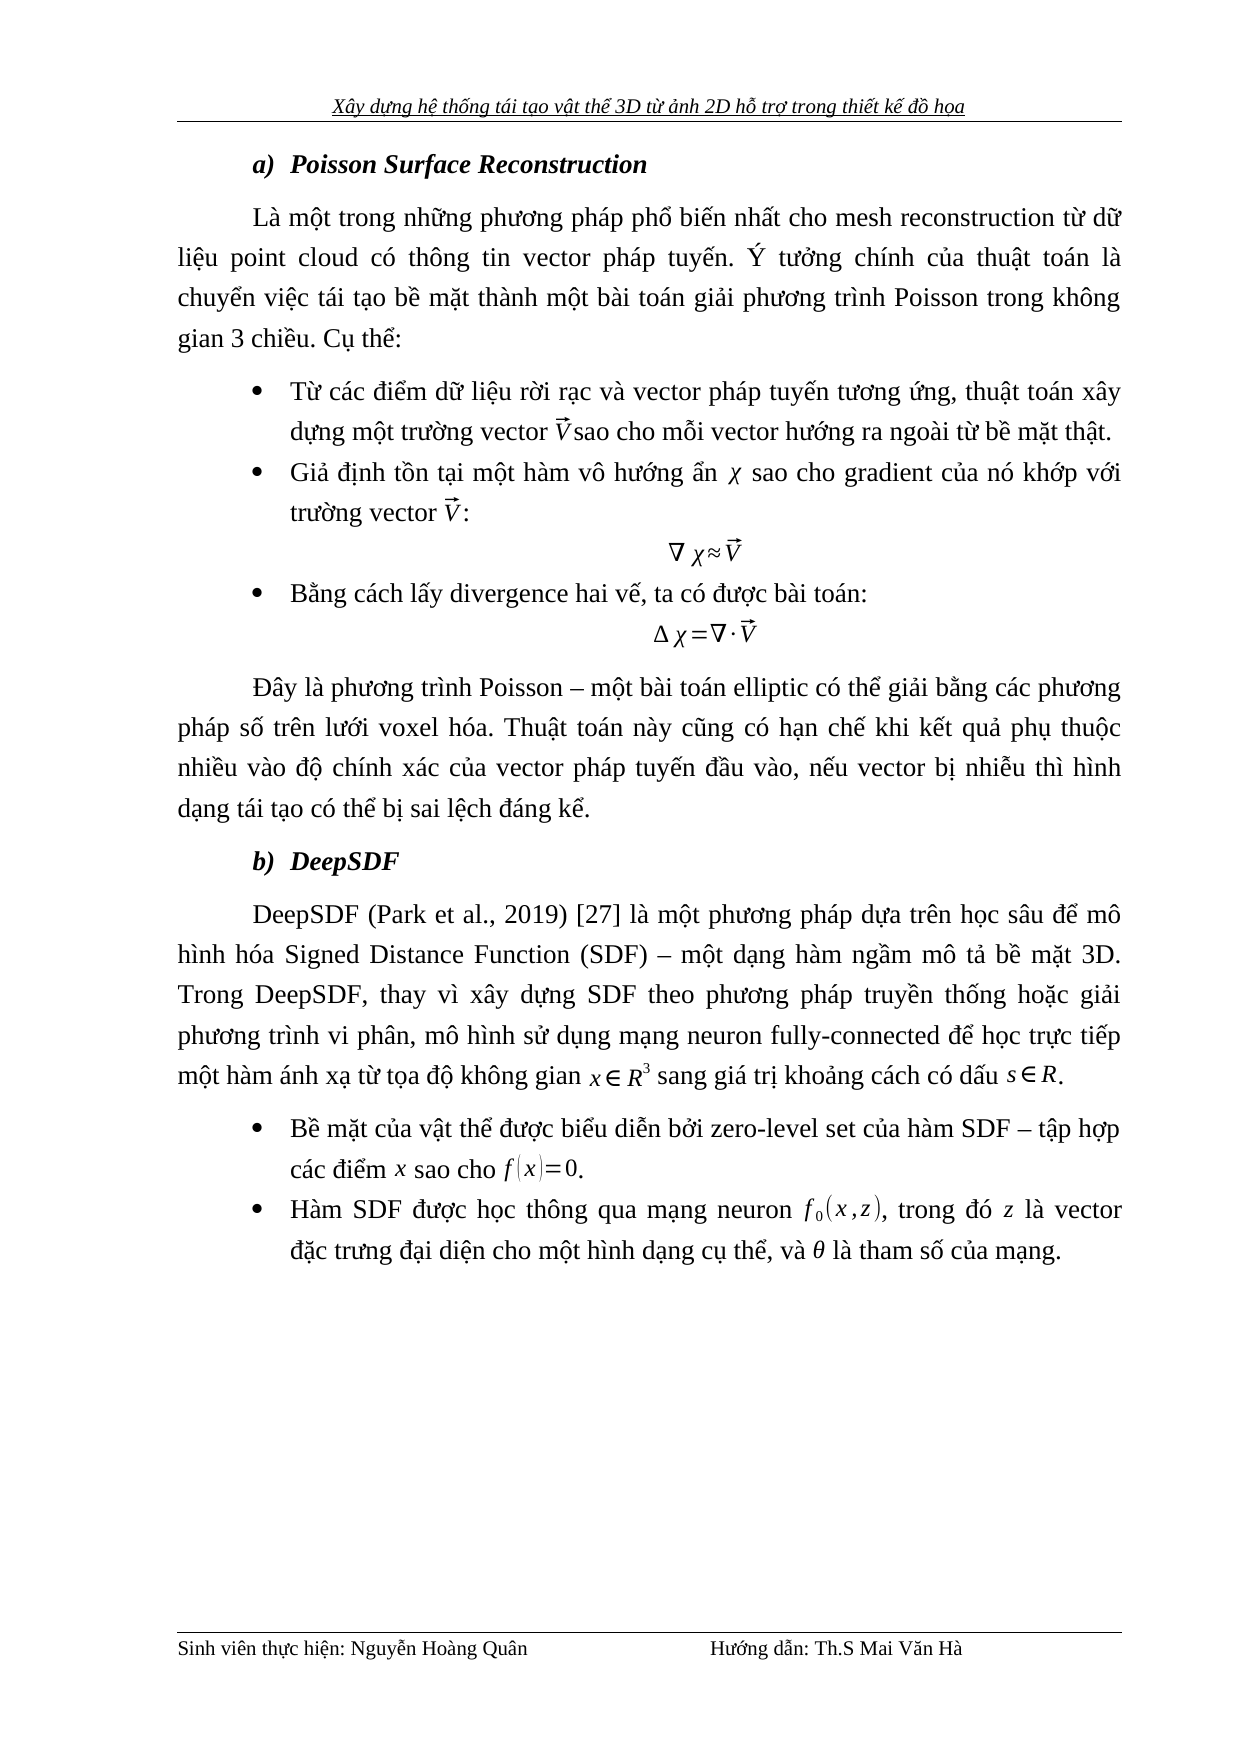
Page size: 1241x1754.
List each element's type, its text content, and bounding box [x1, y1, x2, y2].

list Từ các điểm dữ liệu rời rạc và vector pháp tuyến tương ứng, thuật toán xây dựng một trường vector sao cho mỗi vector hướng ra ngoài từ bề mặt thật. [252, 375, 1122, 446]
text Là một trong những phương pháp phổ biến nhất cho mesh reconstruction từ dữ liệu point cloud có thông tin vector pháp tuyến. Ý tưởng chính của thuật toán là chuyển việc tái tạo bề mặt thành một bài toán giải phương trình Poisson trong không gian 3 chiều. Cụ thể: [177, 201, 1122, 353]
text Đây là phương trình Poisson – một bài toán elliptic có thể giải bằng các phương pháp số trên lưới voxel hóa. Thuật toán này cũng có hạn chế khi kết quả phụ thuộc nhiều vào độ chính xác của vector pháp tuyến đầu vào, nếu vector bị nhiễu thì hình dạng tái tạo có thể bị sai lệch đáng kể. [177, 671, 1122, 823]
list DeepSDF [252, 845, 1122, 876]
text DeepSDF (Park et al., 2019) [27] là một phương pháp dựa trên học sâu để mô hình hóa Signed Distance Function (SDF) – một dạng hàm ngầm mô tả bề mặt 3D. Trong DeepSDF, thay vì xây dựng SDF theo phương pháp truyền thống hoặc giải phương trình vi phân, mô hình sử dụng mạng neuron fully-connected để học trực tiếp một hàm ánh xạ từ tọa độ không gian sang giá trị khoảng cách có dấu . [177, 898, 1122, 1091]
list Poisson Surface Reconstruction [252, 148, 1122, 179]
list Bằng cách lấy divergence hai vế, ta có được bài toán: [252, 577, 1122, 608]
list Giả định tồn tại một hàm vô hướng ẩn sao cho gradient của nó khớp với trường vector : [252, 456, 1122, 527]
list Bề mặt của vật thể được biểu diễn bởi zero-level set của hàm SDF – tập hợp các điểm sao cho . [252, 1112, 1122, 1184]
list Hàm SDF được học thông qua mạng neuron , trong đó là vector đặc trưng đại diện cho một hình dạng cụ thể, và là tham số của mạng. [252, 1193, 1122, 1266]
